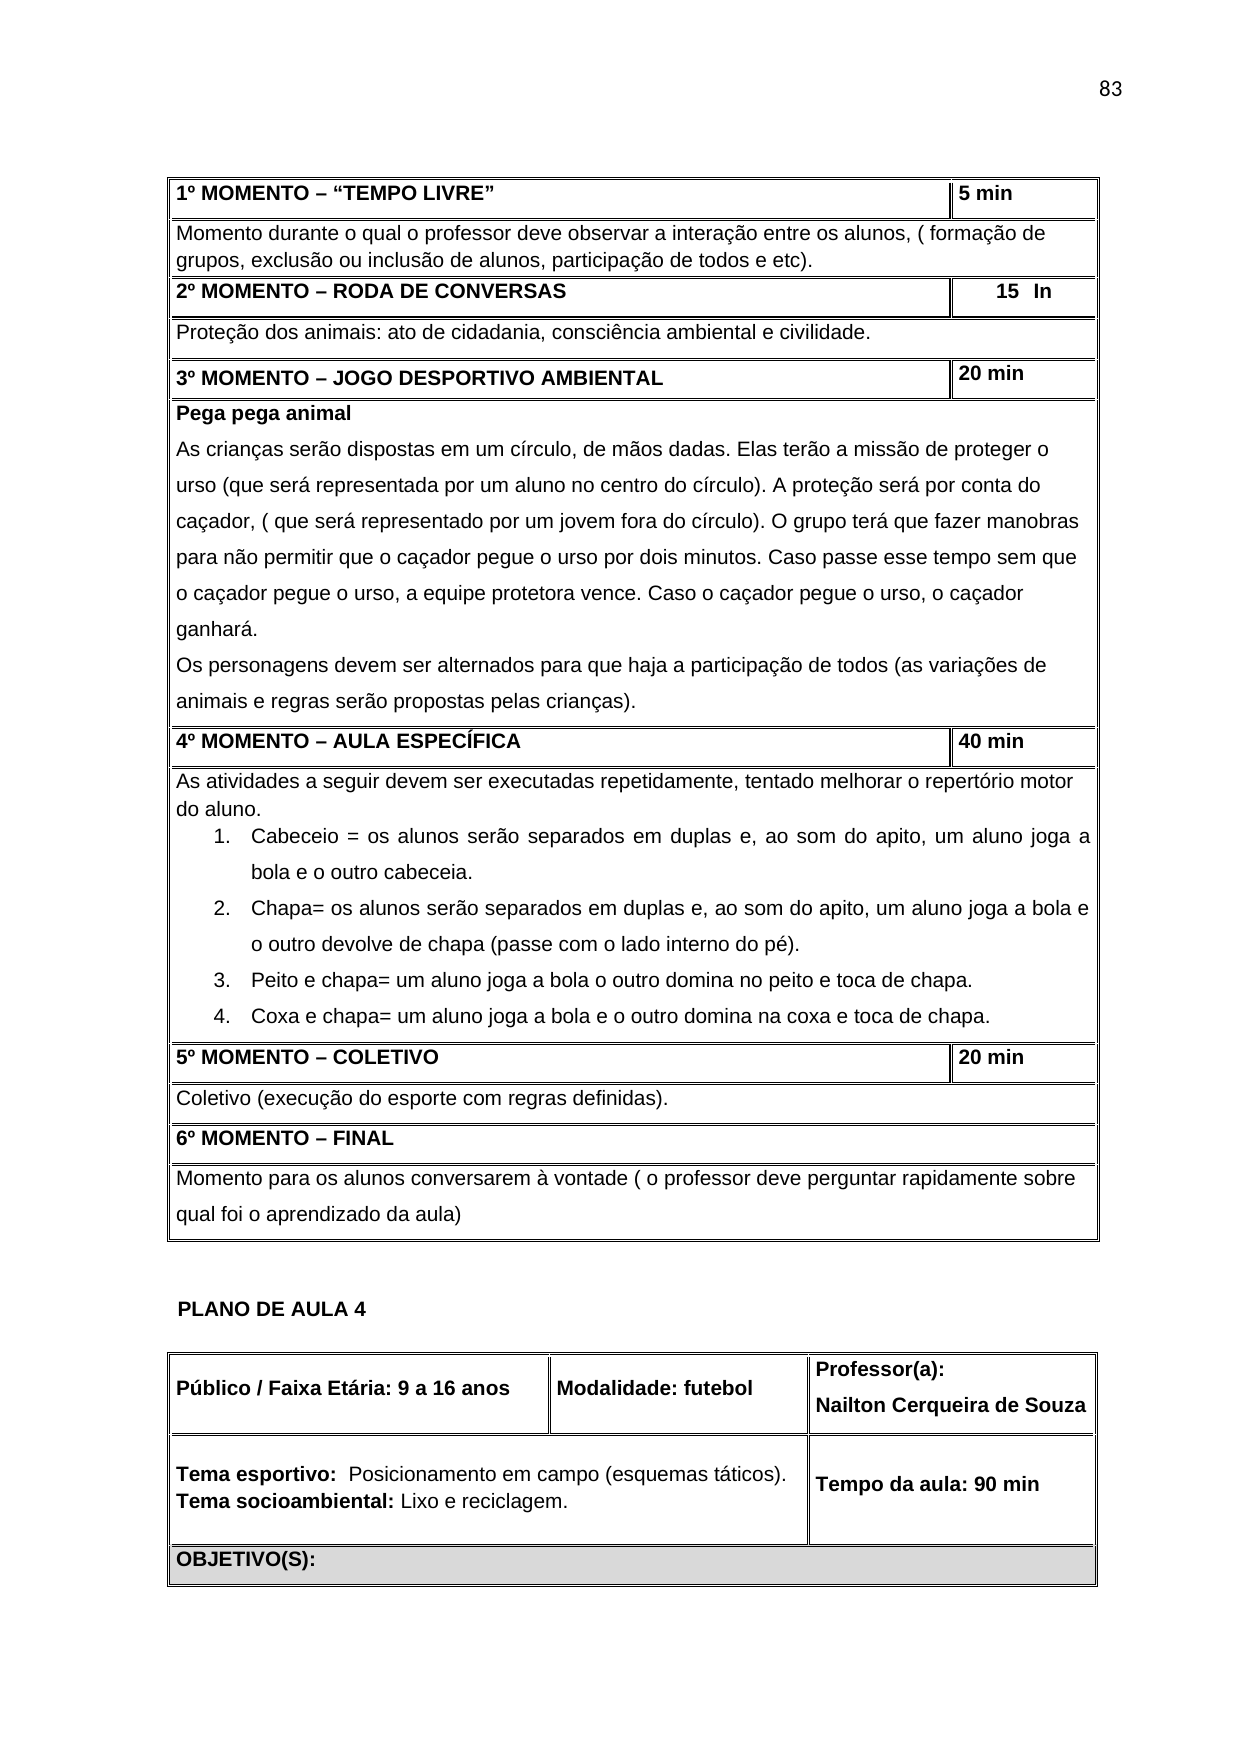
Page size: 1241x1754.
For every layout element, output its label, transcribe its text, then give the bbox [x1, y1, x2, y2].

table_cell As atividades a seguir devem ser executadas repetidamente, tentado melhorar o repertório motor do aluno. Cabeceio = os alunos serão separados em duplas e, ao som do apito, um aluno joga a bola e o outro cabeceia. Chapa= os alunos serão separados em duplas e, ao som do apito, um aluno joga a bola e o outro devolve de chapa (passe com o lado interno do pé). Peito e chapa= um aluno joga a bola o outro domina no peito e toca de chapa. Coxa e chapa= um aluno joga a bola e o outro domina na coxa e toca de chapa. [169, 766, 1099, 1042]
table_cell 5 min [951, 180, 1097, 217]
table_cell Tema esportivo: Posicionamento em campo (esquemas táticos). Tema socioambiental: Lixo e reciclagem. [170, 1433, 807, 1544]
table_cell OBJETIVO(S): [170, 1544, 1095, 1584]
table_cell Proteção dos animais: ato de cidadania, consciência ambiental e civilidade. [170, 316, 1097, 358]
table_cell 40 min [953, 726, 1097, 766]
table_cell 2º MOMENTO – RODA DE CONVERSAS [169, 276, 951, 316]
table_cell In [951, 276, 1099, 316]
table_cell 20 min [951, 358, 1099, 398]
table_header Público / Faixa Etária: 9 a 16 anos [170, 1355, 549, 1433]
table_cell 3º MOMENTO – JOGO DESPORTIVO AMBIENTAL [169, 358, 951, 398]
text PLANO DE AULA 4 [177, 1297, 1122, 1321]
table_cell 6º MOMENTO – FINAL [170, 1123, 1097, 1163]
table_cell 1º MOMENTO – “TEMPO LIVRE” [170, 180, 951, 217]
table_cell Tempo da aula: 90 min [810, 1433, 1095, 1544]
table_header Modalidade: futebol [549, 1355, 808, 1433]
table_cell Coletivo (execução do esporte com regras definidas). [169, 1082, 1099, 1122]
table_header Professor(a): Nailton Cerqueira de Souza [808, 1355, 1095, 1433]
table_cell Momento durante o qual o professor deve observar a interação entre os alunos, ( formação de grupos, exclusão ou inclusão de alunos, participação de todos e etc). [170, 218, 1097, 276]
table_cell Pega pega animal As crianças serão dispostas em um círculo, de mãos dadas. Elas terão a missão de proteger o urso (que será representada por um aluno no centro do círculo). A proteção será por conta do caçador, ( que será representado por um jovem fora do círculo). O grupo terá que fazer manobras para não permitir que o caçador pegue o urso por dois minutos. Caso passe esse tempo sem que o caçador pegue o urso, a equipe protetora vence. Caso o caçador pegue o urso, o caçador ganhará. Os personagens devem ser alternados para que haja a participação de todos (as variações de animais e regras serão propostas pelas crianças). [169, 398, 1099, 726]
table_cell 4º MOMENTO – AULA ESPECÍFICA [170, 726, 950, 766]
table_cell 20 min [951, 1042, 1099, 1082]
table_cell 5º MOMENTO – COLETIVO [169, 1042, 951, 1082]
table_cell Momento para os alunos conversarem à vontade ( o professor deve perguntar rapidamente sobre qual foi o aprendizado da aula) [170, 1163, 1097, 1239]
